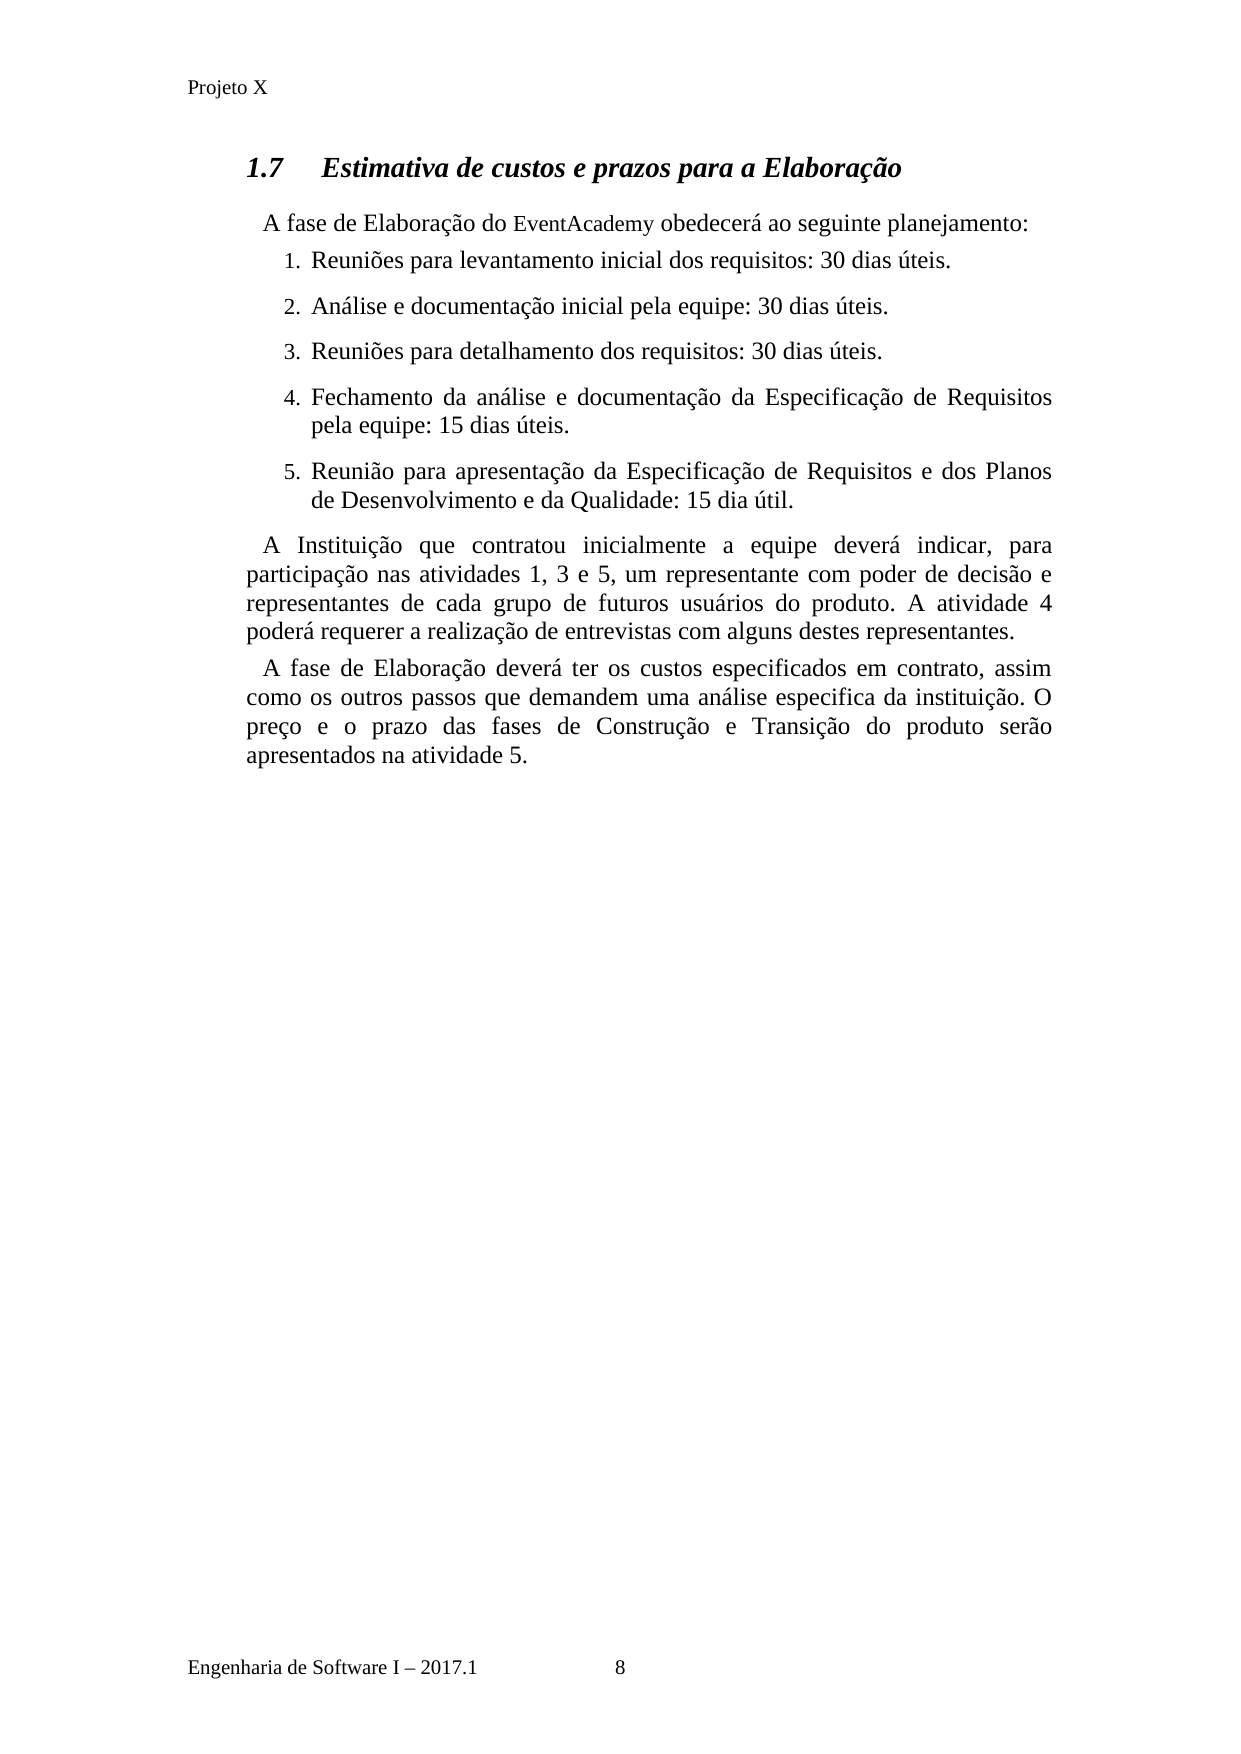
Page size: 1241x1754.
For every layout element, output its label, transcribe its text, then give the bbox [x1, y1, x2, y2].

list Reunião para apresentação da Especificação de Requisitos e dos Planos de Desenvolvimento e da Qualidade: 15 dia útil. [284, 456, 1053, 513]
subtitle Estimativa de custos e prazos para a Elaboração [246, 150, 1053, 183]
list Fechamento da análise e documentação da Especificação de Requisitos pela equipe: 15 dias úteis. [284, 382, 1053, 439]
text A Instituição que contratou inicialmente a equipe deverá indicar, para participação nas atividades 1, 3 e 5, um representante com poder de decisão e representantes de cada grupo de futuros usuários do produto. A atividade 4 poderá requerer a realização de entrevistas com alguns destes representantes. [246, 530, 1053, 645]
text A fase de Elaboração deverá ter os custos especificados em contrato, assim como os outros passos que demandem uma análise especifica da instituição. O preço e o prazo das fases de Construção e Transição do produto serão apresentados na atividade 5. [246, 653, 1053, 768]
list Reuniões para levantamento inicial dos requisitos: 30 dias úteis. [284, 246, 1053, 274]
list Análise e documentação inicial pela equipe: 30 dias úteis. [284, 291, 1053, 320]
text A fase de Elaboração do EventAcademy obedecerá ao seguinte planejamento: [246, 208, 1053, 237]
list Reuniões para detalhamento dos requisitos: 30 dias úteis. [284, 336, 1053, 365]
